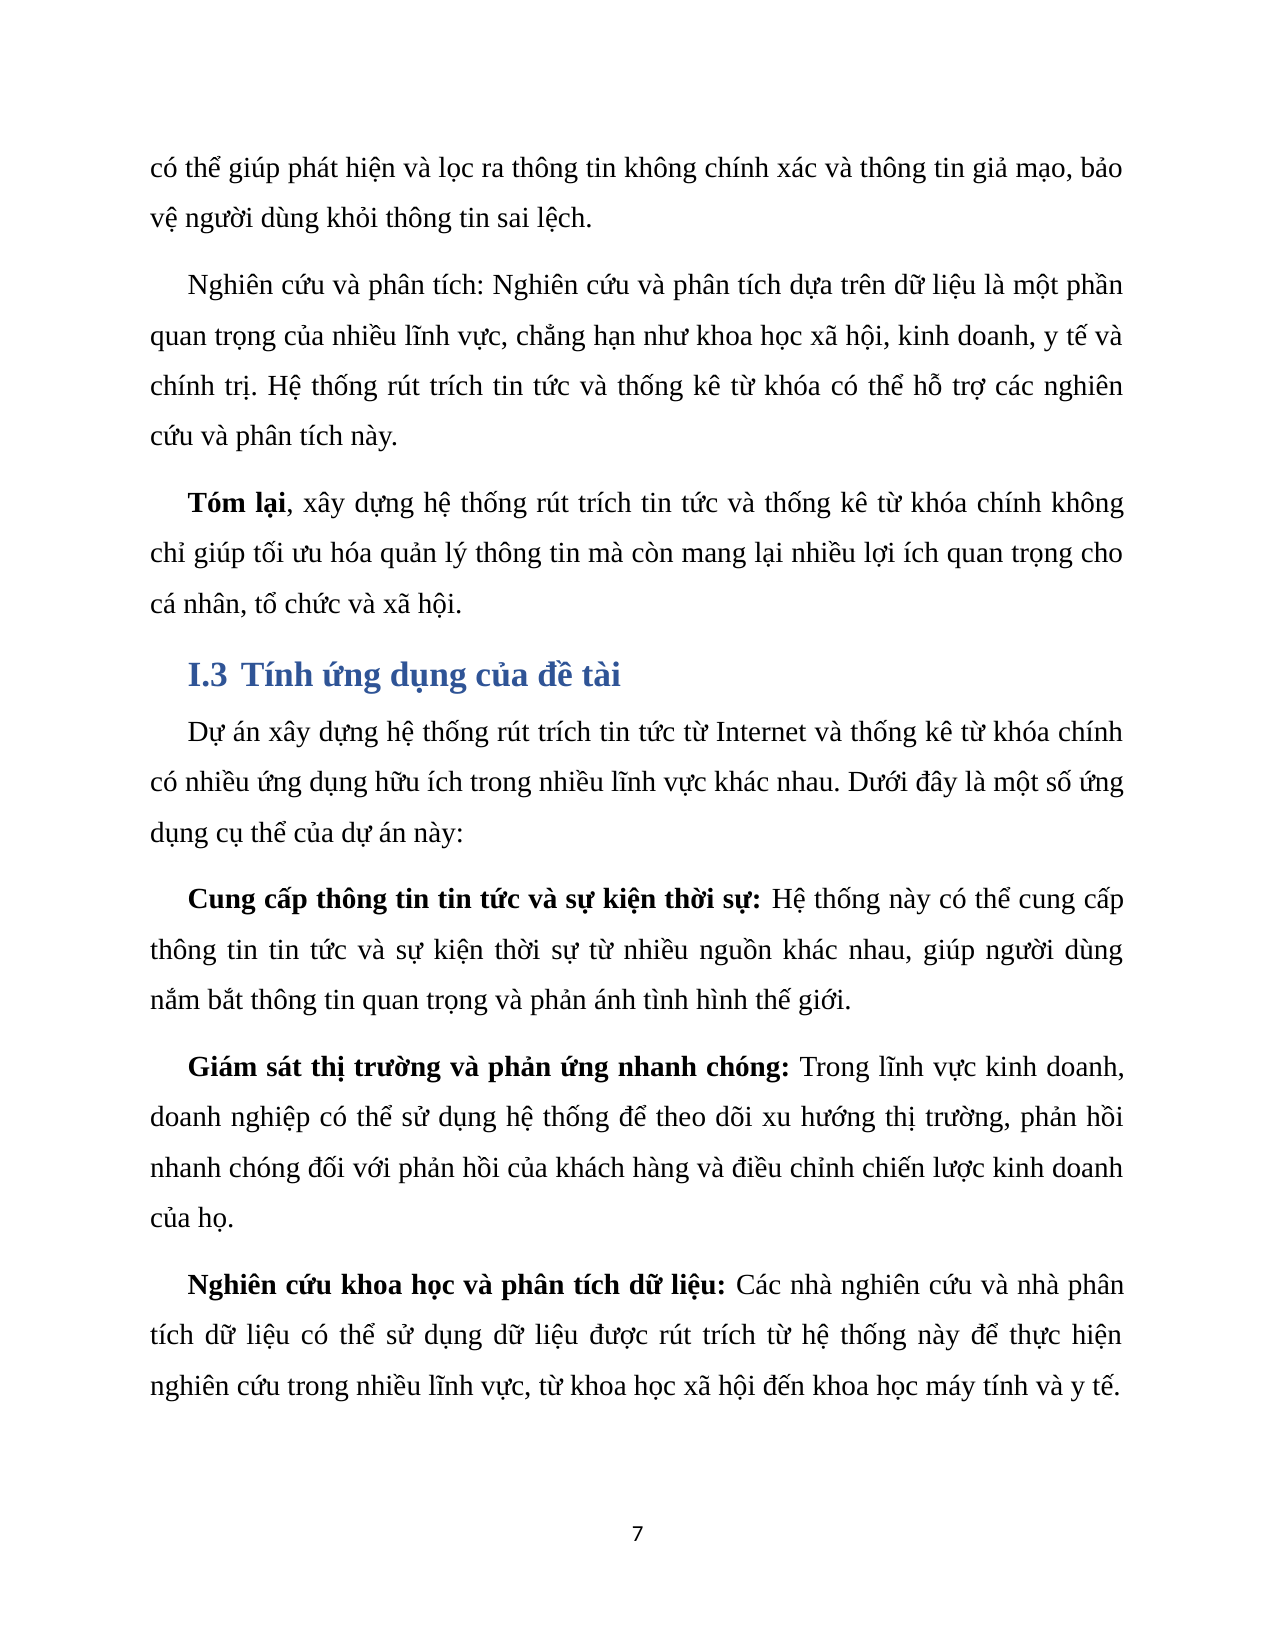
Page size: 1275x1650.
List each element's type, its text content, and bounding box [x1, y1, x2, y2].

subtitle Tính ứng dụng của đề tài [187, 653, 1125, 694]
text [150, 150, 1125, 234]
text Tóm lại, xây dựng hệ thống rút trích tin tức và thống kê từ khóa chính không chỉ giúp tối ưu hóa quản lý thông tin mà còn mang lại nhiều lợi ích quan trọng cho cá nhân, tổ chức và xã hội. [150, 485, 1125, 619]
text Cung cấp thông tin tin tức và sự kiện thời sự: Hệ thống này có thể cung cấp thông tin tin tức và sự kiện thời sự từ nhiều nguồn khác nhau, giúp người dùng nắm bắt thông tin quan trọng và phản ánh tình hình thế giới. [150, 882, 1125, 1016]
text Giám sát thị trường và phản ứng nhanh chóng: Trong lĩnh vực kinh doanh, doanh nghiệp có thể sử dụng hệ thống để theo dõi xu hướng thị trường, phản hồi nhanh chóng đối với phản hồi của khách hàng và điều chỉnh chiến lược kinh doanh của họ. [150, 1049, 1125, 1234]
text Nghiên cứu khoa học và phân tích dữ liệu: Các nhà nghiên cứu và nhà phân tích dữ liệu có thể sử dụng dữ liệu được rút trích từ hệ thống này để thực hiện nghiên cứu trong nhiều lĩnh vực, từ khoa học xã hội đến khoa học máy tính và y tế. [150, 1267, 1125, 1401]
text Dự án xây dựng hệ thống rút trích tin tức từ Internet và thống kê từ khóa chính có nhiều ứng dụng hữu ích trong nhiều lĩnh vực khác nhau. Dưới đây là một số ứng dụng cụ thể của dự án này: [150, 714, 1125, 848]
text Nghiên cứu và phân tích: Nghiên cứu và phân tích dựa trên dữ liệu là một phần quan trọng của nhiều lĩnh vực, chẳng hạn như khoa học xã hội, kinh doanh, y tế và chính trị. Hệ thống rút trích tin tức và thống kê từ khóa có thể hỗ trợ các nghiên cứu và phân tích này. [150, 267, 1125, 452]
